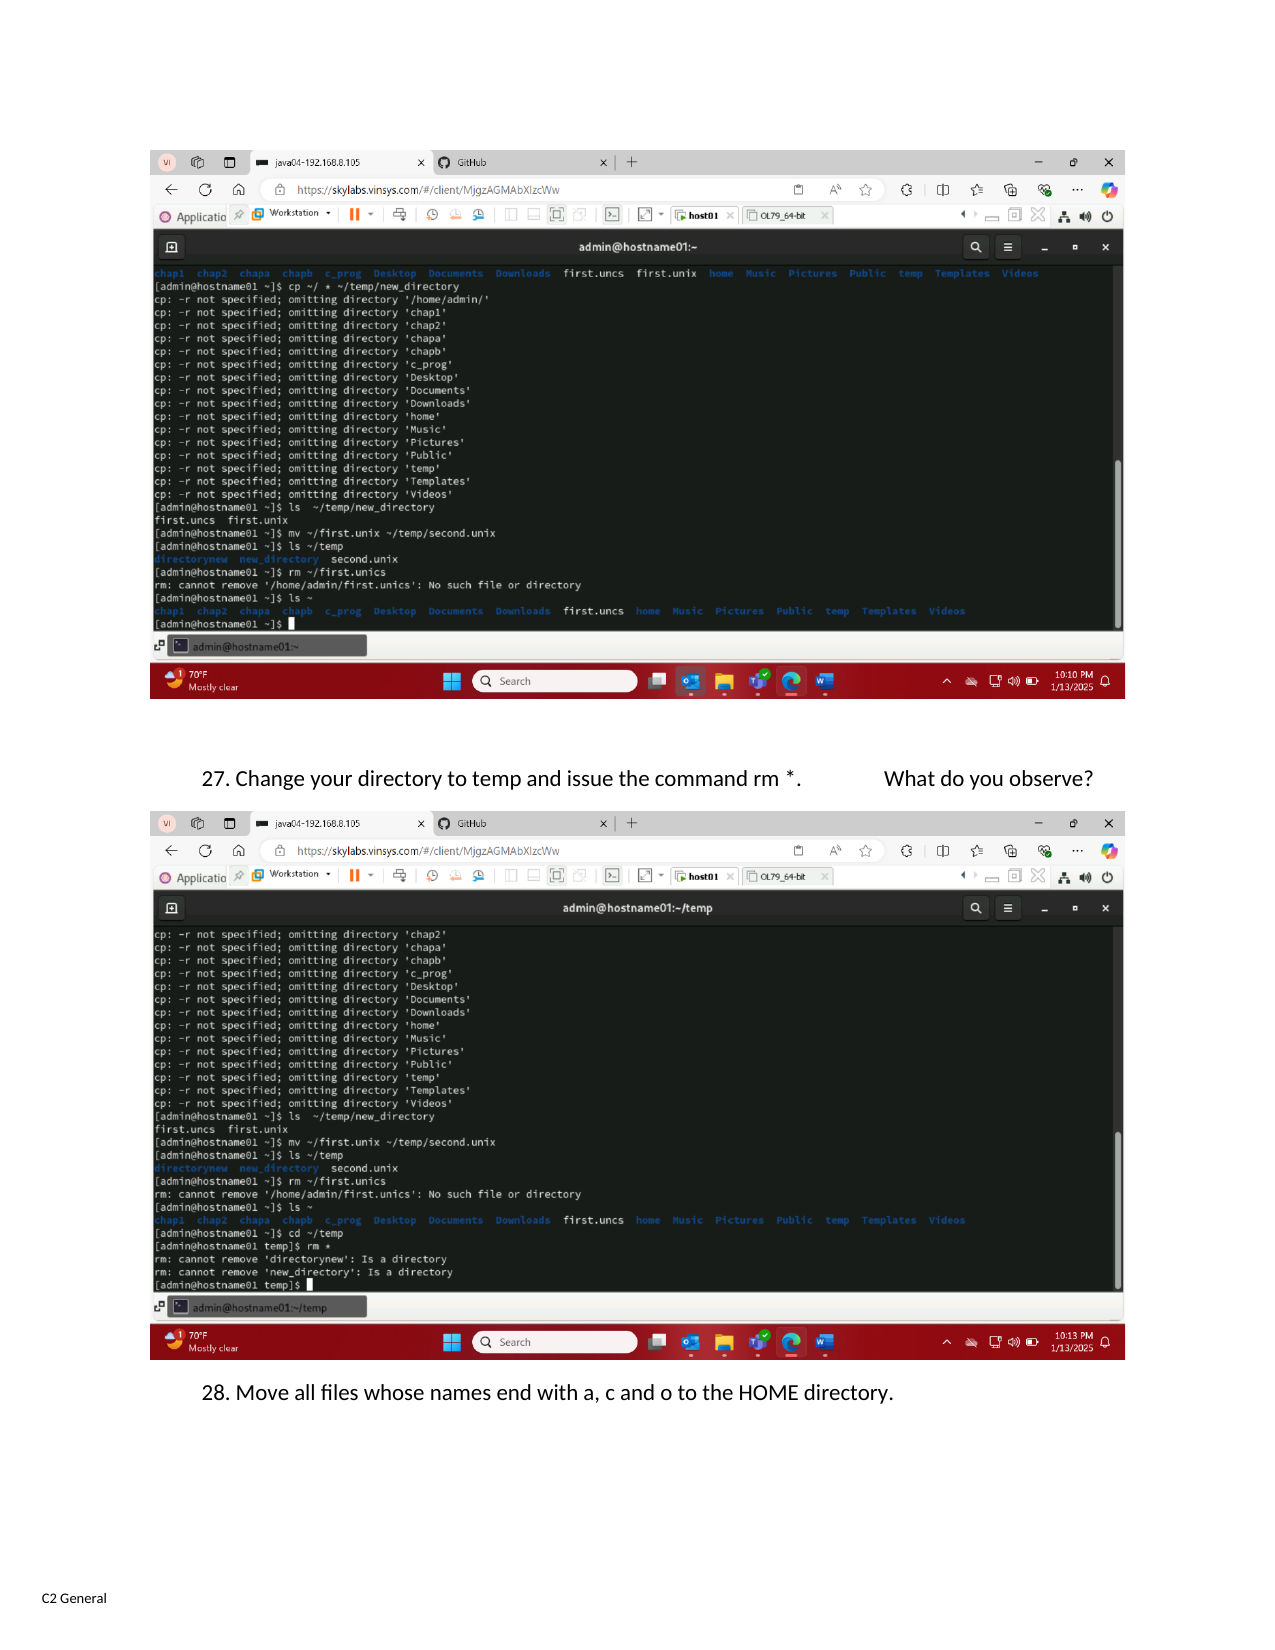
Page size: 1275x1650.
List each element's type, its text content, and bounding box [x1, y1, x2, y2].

picture [150, 811, 1125, 1360]
picture [150, 150, 1125, 699]
text 28. Move all files whose names end with a, c and o to the HOME directory. [150, 1378, 1125, 1406]
text 27. Change your directory to temp and issue the command rm *. What do you observe? [150, 764, 1125, 792]
